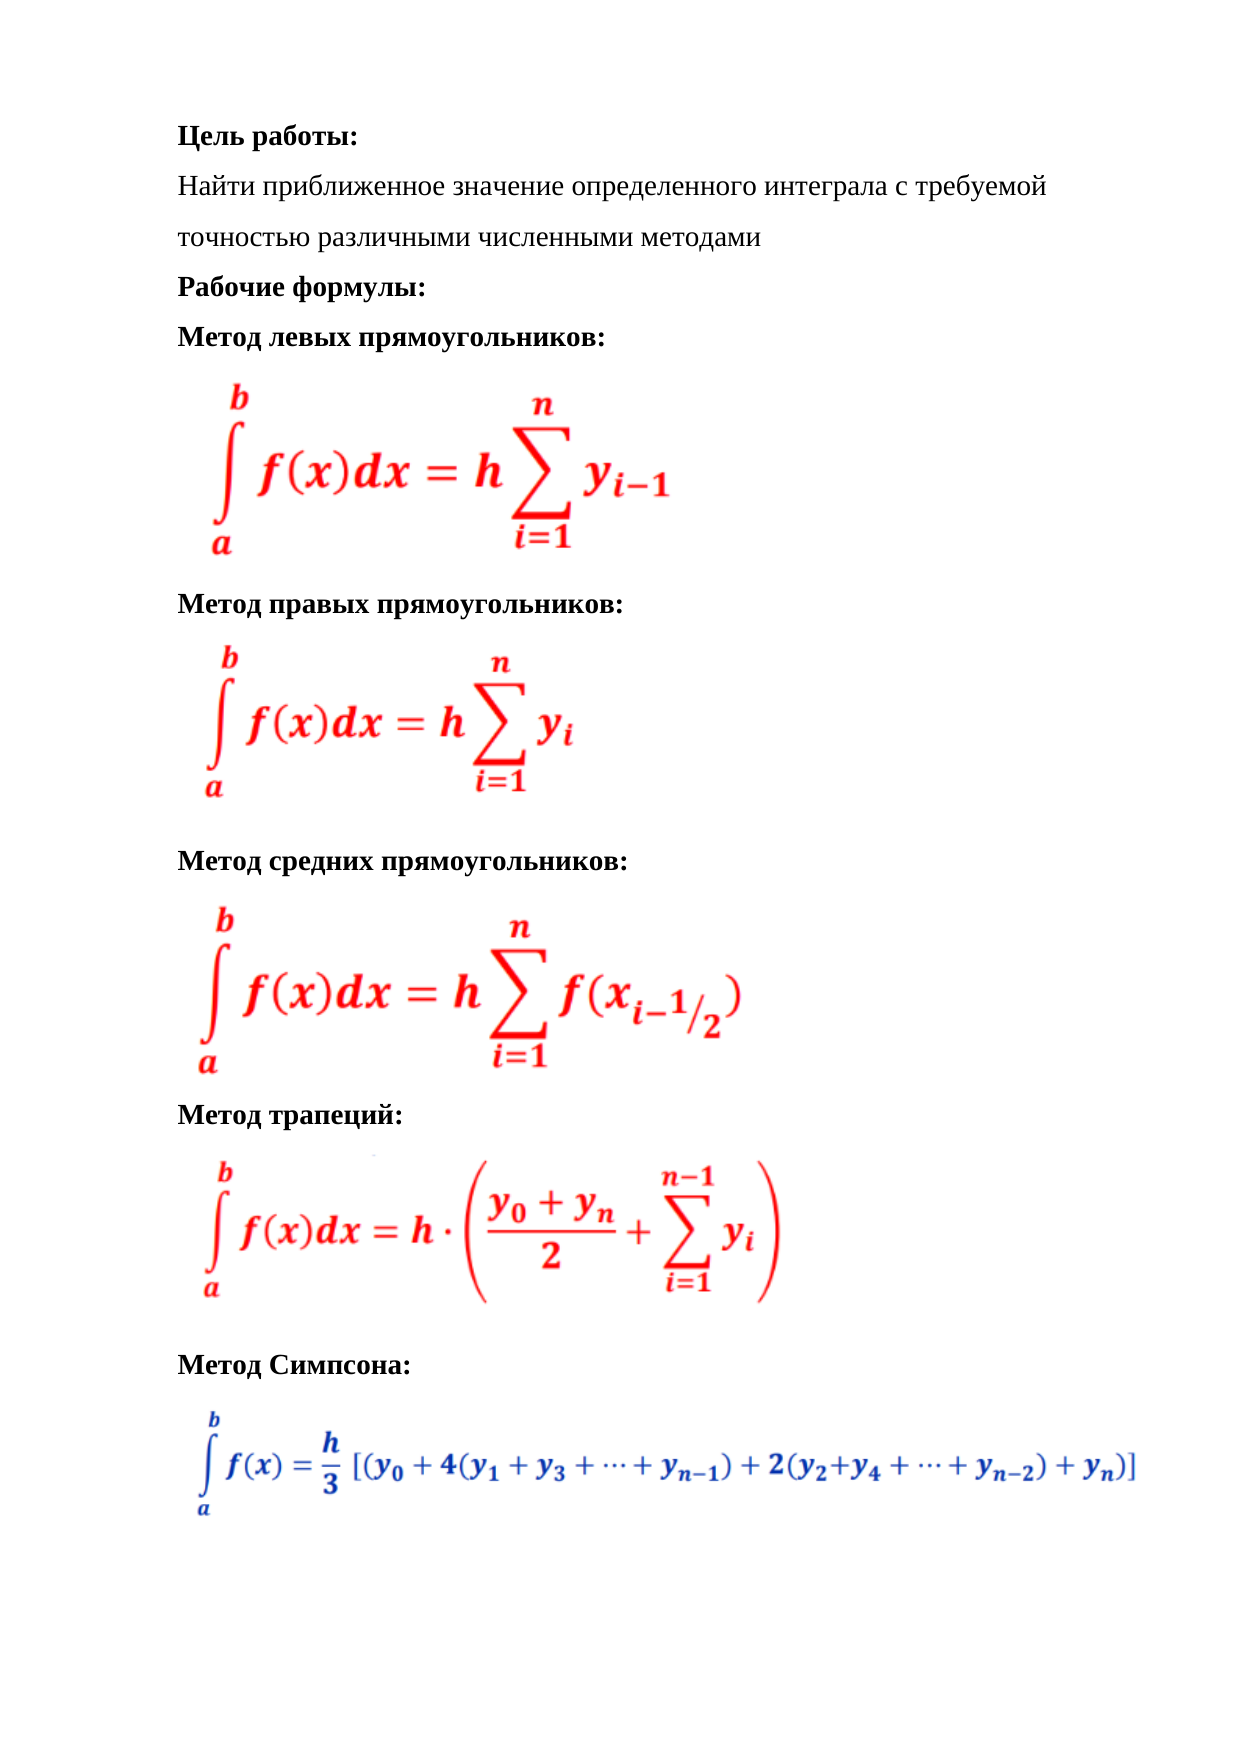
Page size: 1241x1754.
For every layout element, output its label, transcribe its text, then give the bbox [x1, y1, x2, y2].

picture [177, 1147, 796, 1331]
picture [177, 892, 757, 1081]
picture [177, 636, 610, 826]
text Рабочие формулы: [177, 269, 1152, 303]
text точностью различными численными методами [177, 219, 1152, 252]
text Найти приближенное значение определенного интеграла с требуемой [177, 168, 1152, 202]
text Метод правых прямоугольников: [177, 586, 1152, 620]
text Метод средних прямоугольников: [177, 843, 1152, 876]
text Метод левых прямоугольников: [177, 319, 1152, 353]
text Метод трапеций: [177, 1097, 1152, 1131]
picture [177, 369, 704, 570]
text Цель работы: [177, 118, 1152, 152]
text Метод Симпсона: [177, 1347, 1152, 1381]
picture [177, 1397, 1152, 1551]
